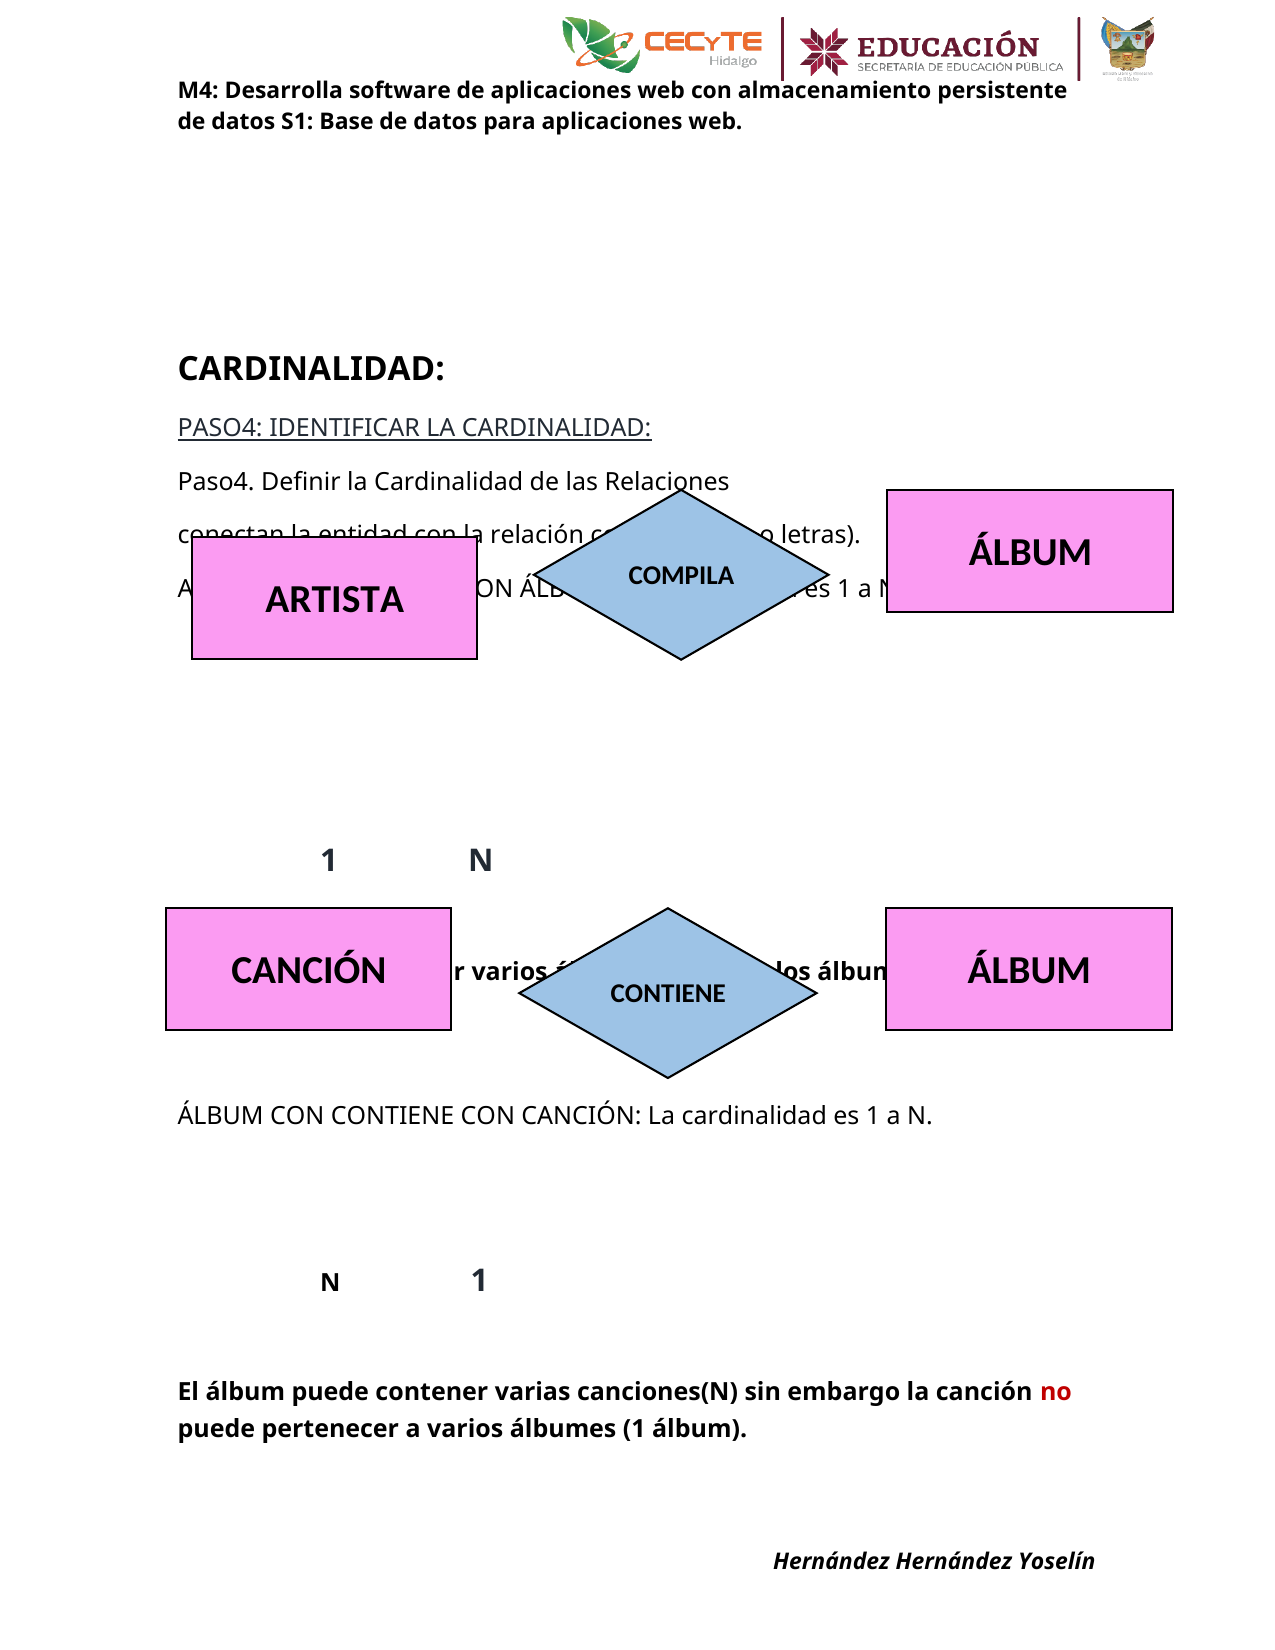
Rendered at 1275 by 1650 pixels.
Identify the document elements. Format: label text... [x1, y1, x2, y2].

text ÁLBUM CON CONTIENE CON CANCIÓN: La cardinalidad es 1 a N. [177, 1097, 1098, 1131]
picture [545, 0, 1177, 93]
text N 1 [177, 1258, 1098, 1300]
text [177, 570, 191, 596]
text CARDINALIDAD: [177, 344, 1098, 390]
text conectan la entidad con la relación con (números o letras). [177, 517, 630, 551]
text ARTISTA CON COMPILA CON ÁLBUM: La cardinalidad es 1 a N. [782, 570, 886, 604]
text El artista puede copilar varios álbumes(N) pero, los álbumes deben ser de un solo artista (1). [452, 954, 583, 1024]
text conectan la entidad con la relación con (números o letras). [733, 517, 886, 551]
text PASO4: IDENTIFICAR LA CARDINALIDAD: [177, 410, 1098, 444]
text El artista puede copilar varios álbumes(N) pero, los álbumes deben ser de un solo artista (1). [752, 954, 885, 1024]
text ARTISTA CON COMPILA CON ÁLBUM: La cardinalidad es 1 a N. [478, 570, 580, 604]
text 1 N [177, 838, 1098, 880]
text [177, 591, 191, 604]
text El álbum puede contener varias canciones(N) sin embargo la canción no puede pertenecer a varios álbumes (1 álbum). [177, 1374, 1098, 1444]
text Paso4. Definir la Cardinalidad de las Relaciones [177, 463, 1098, 498]
